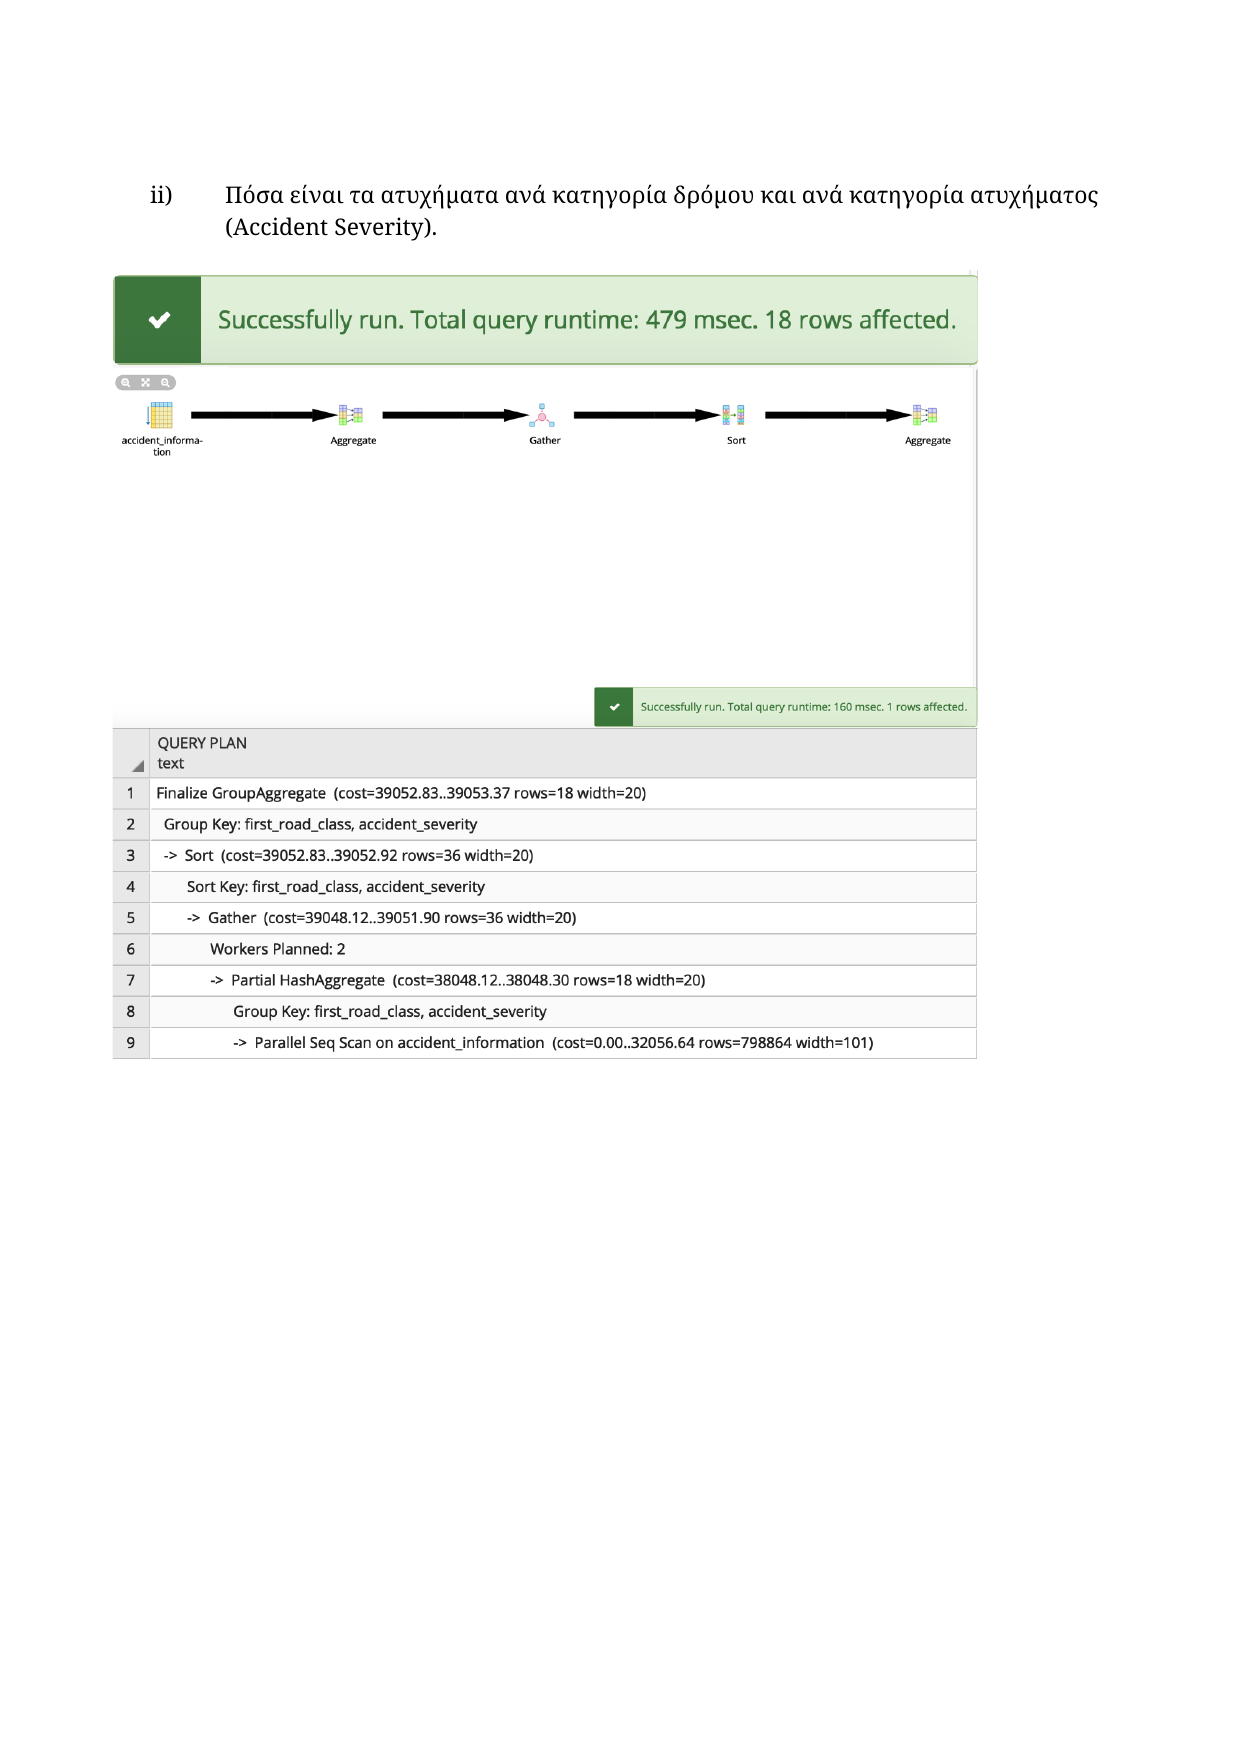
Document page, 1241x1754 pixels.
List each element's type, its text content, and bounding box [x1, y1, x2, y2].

list Πόσα είναι τα ατυχήματα ανά κατηγορία δρόμου και ανά κατηγορία ατυχήματος (Accident Severity). [150, 179, 1128, 242]
picture [112, 270, 978, 1059]
